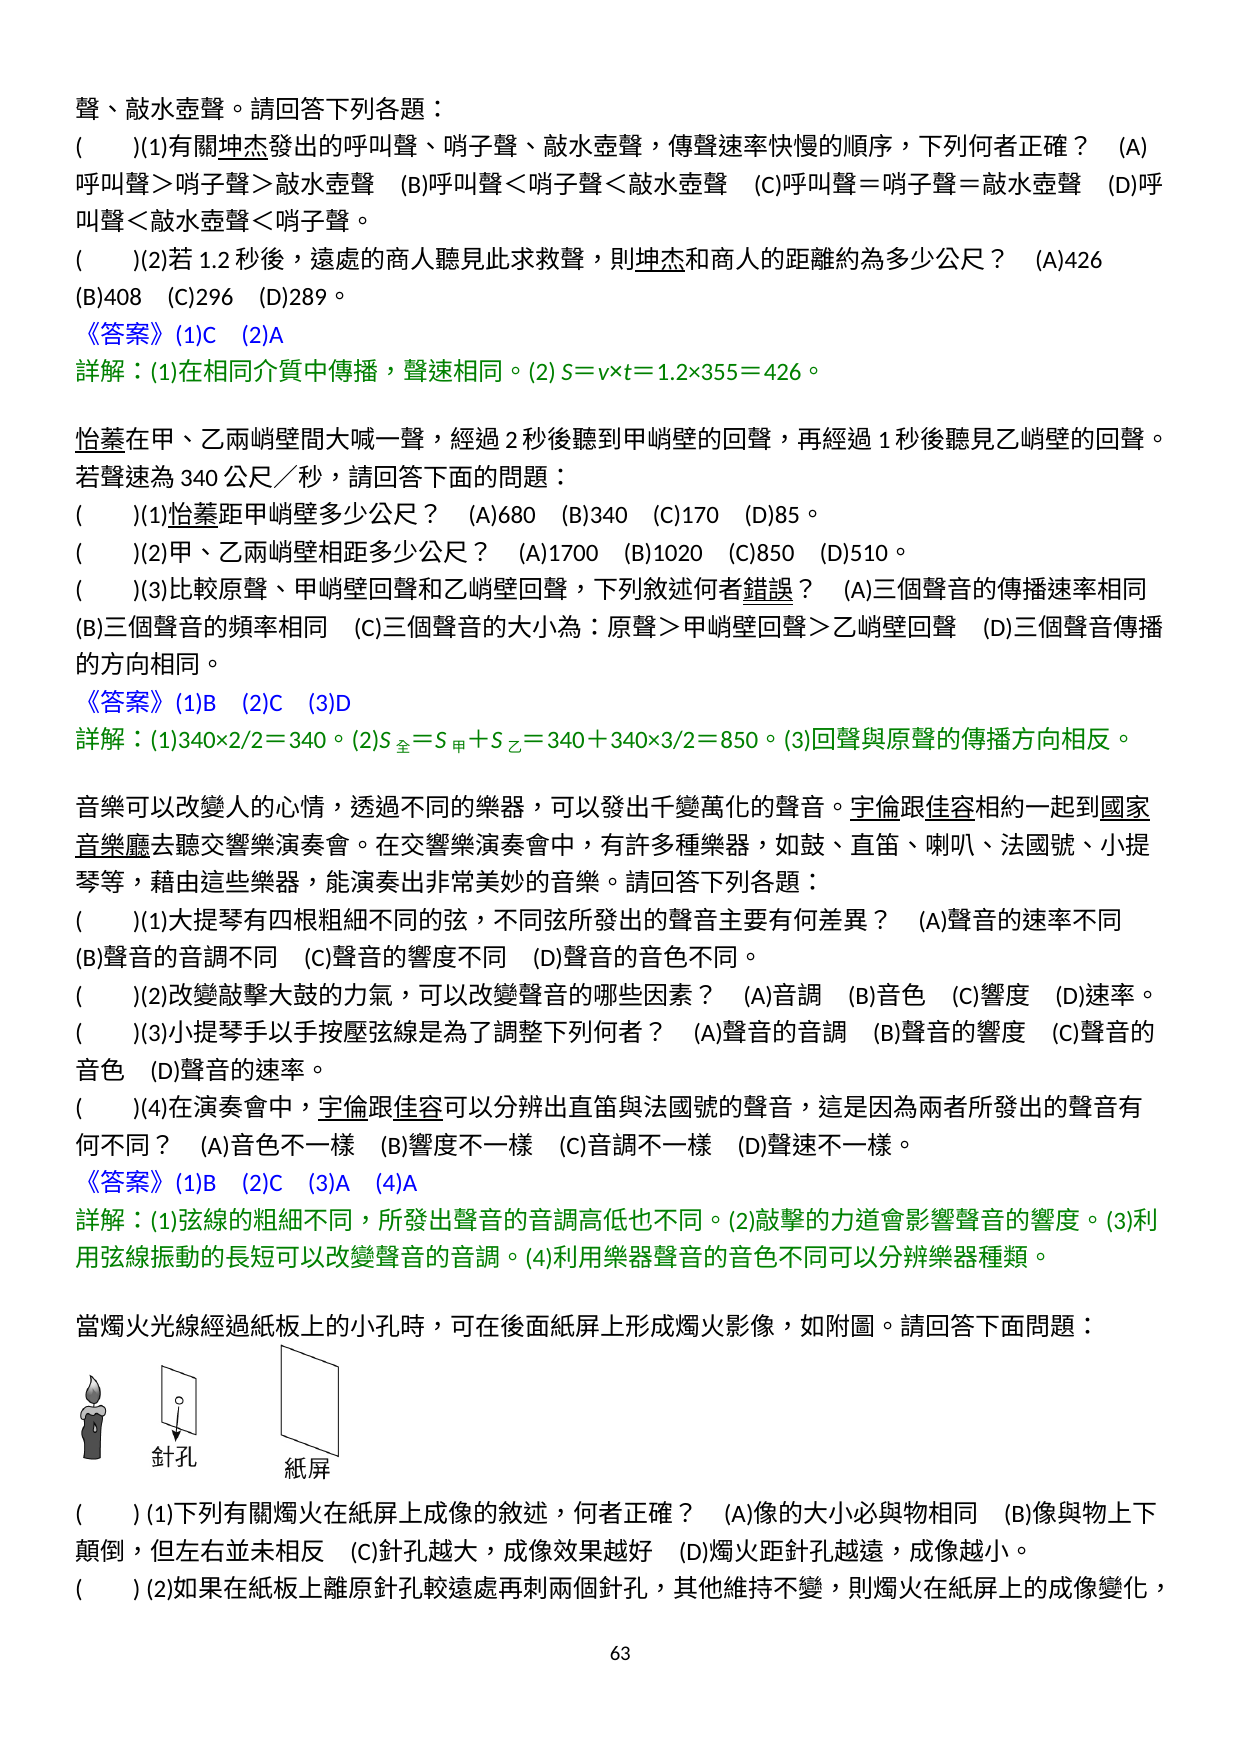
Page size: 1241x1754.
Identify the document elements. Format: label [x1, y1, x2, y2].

picture [75, 1342, 341, 1484]
